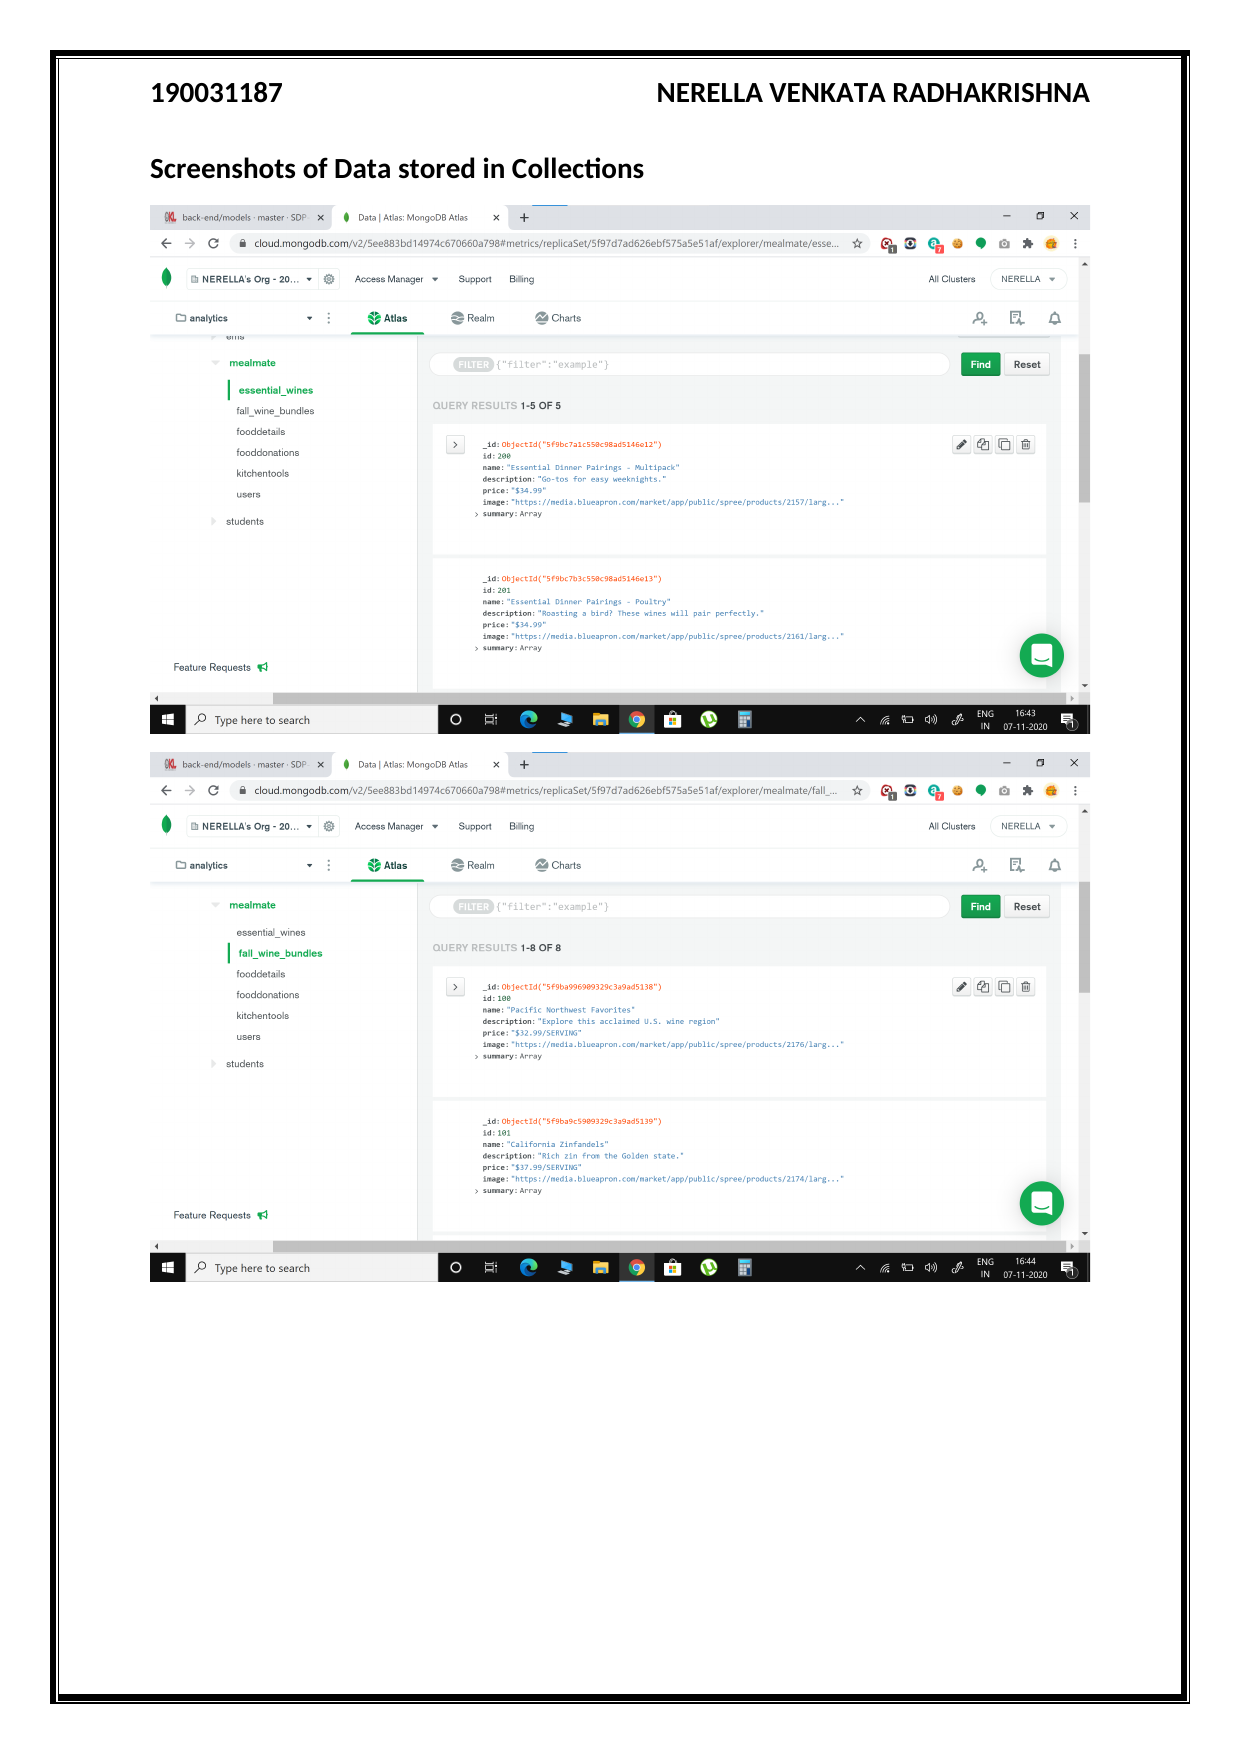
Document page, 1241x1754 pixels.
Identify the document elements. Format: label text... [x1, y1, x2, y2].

picture [150, 205, 1091, 734]
text Screenshots of Data stored in Collections [150, 150, 1090, 186]
picture [150, 752, 1091, 1282]
